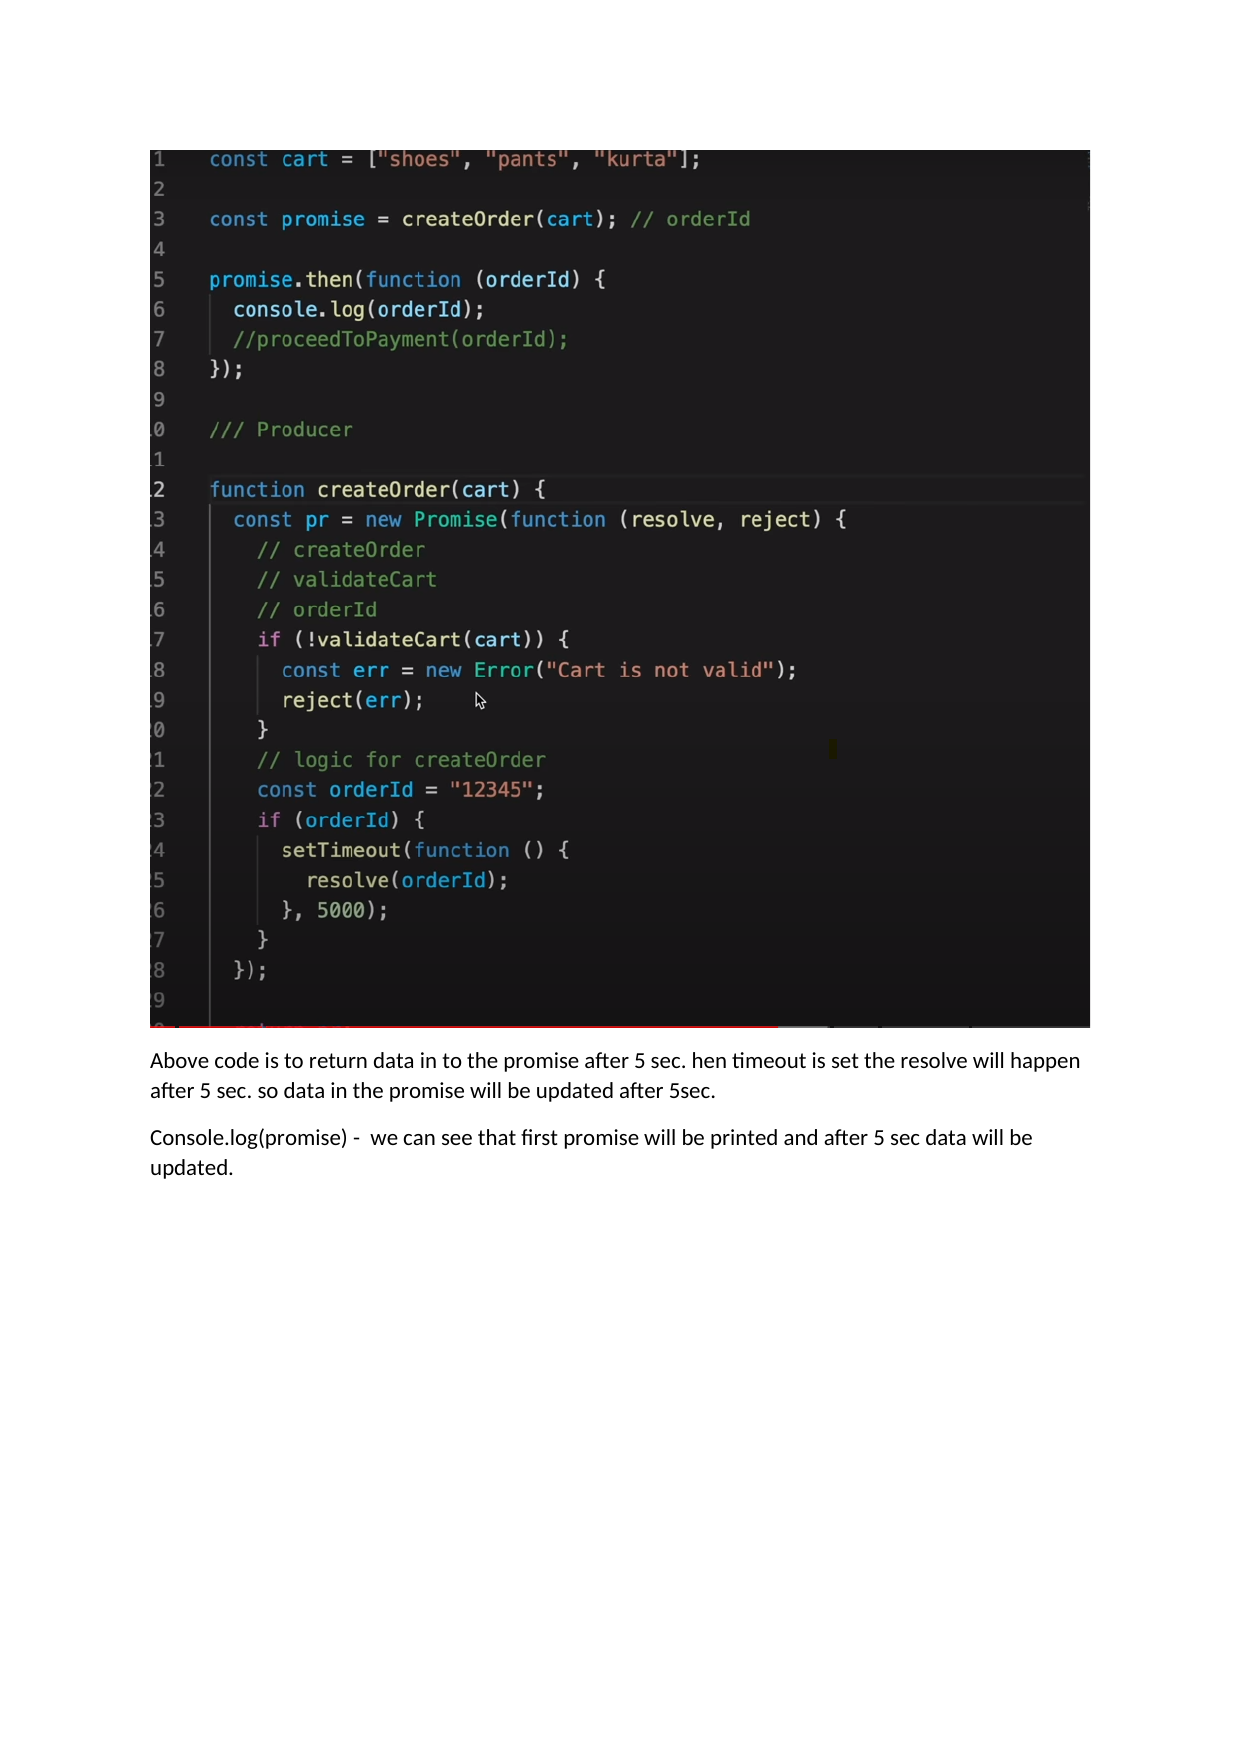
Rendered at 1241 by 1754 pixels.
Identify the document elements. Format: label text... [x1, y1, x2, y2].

text Console.log(promise) - we can see that first promise will be printed and after 5 sec data will be updated. [150, 1123, 1090, 1181]
text Above code is to return data in to the promise after 5 sec. hen timeout is set the resolve will happen after 5 sec. so data in the promise will be updated after 5sec. [150, 1046, 1090, 1104]
picture [150, 150, 1091, 1028]
